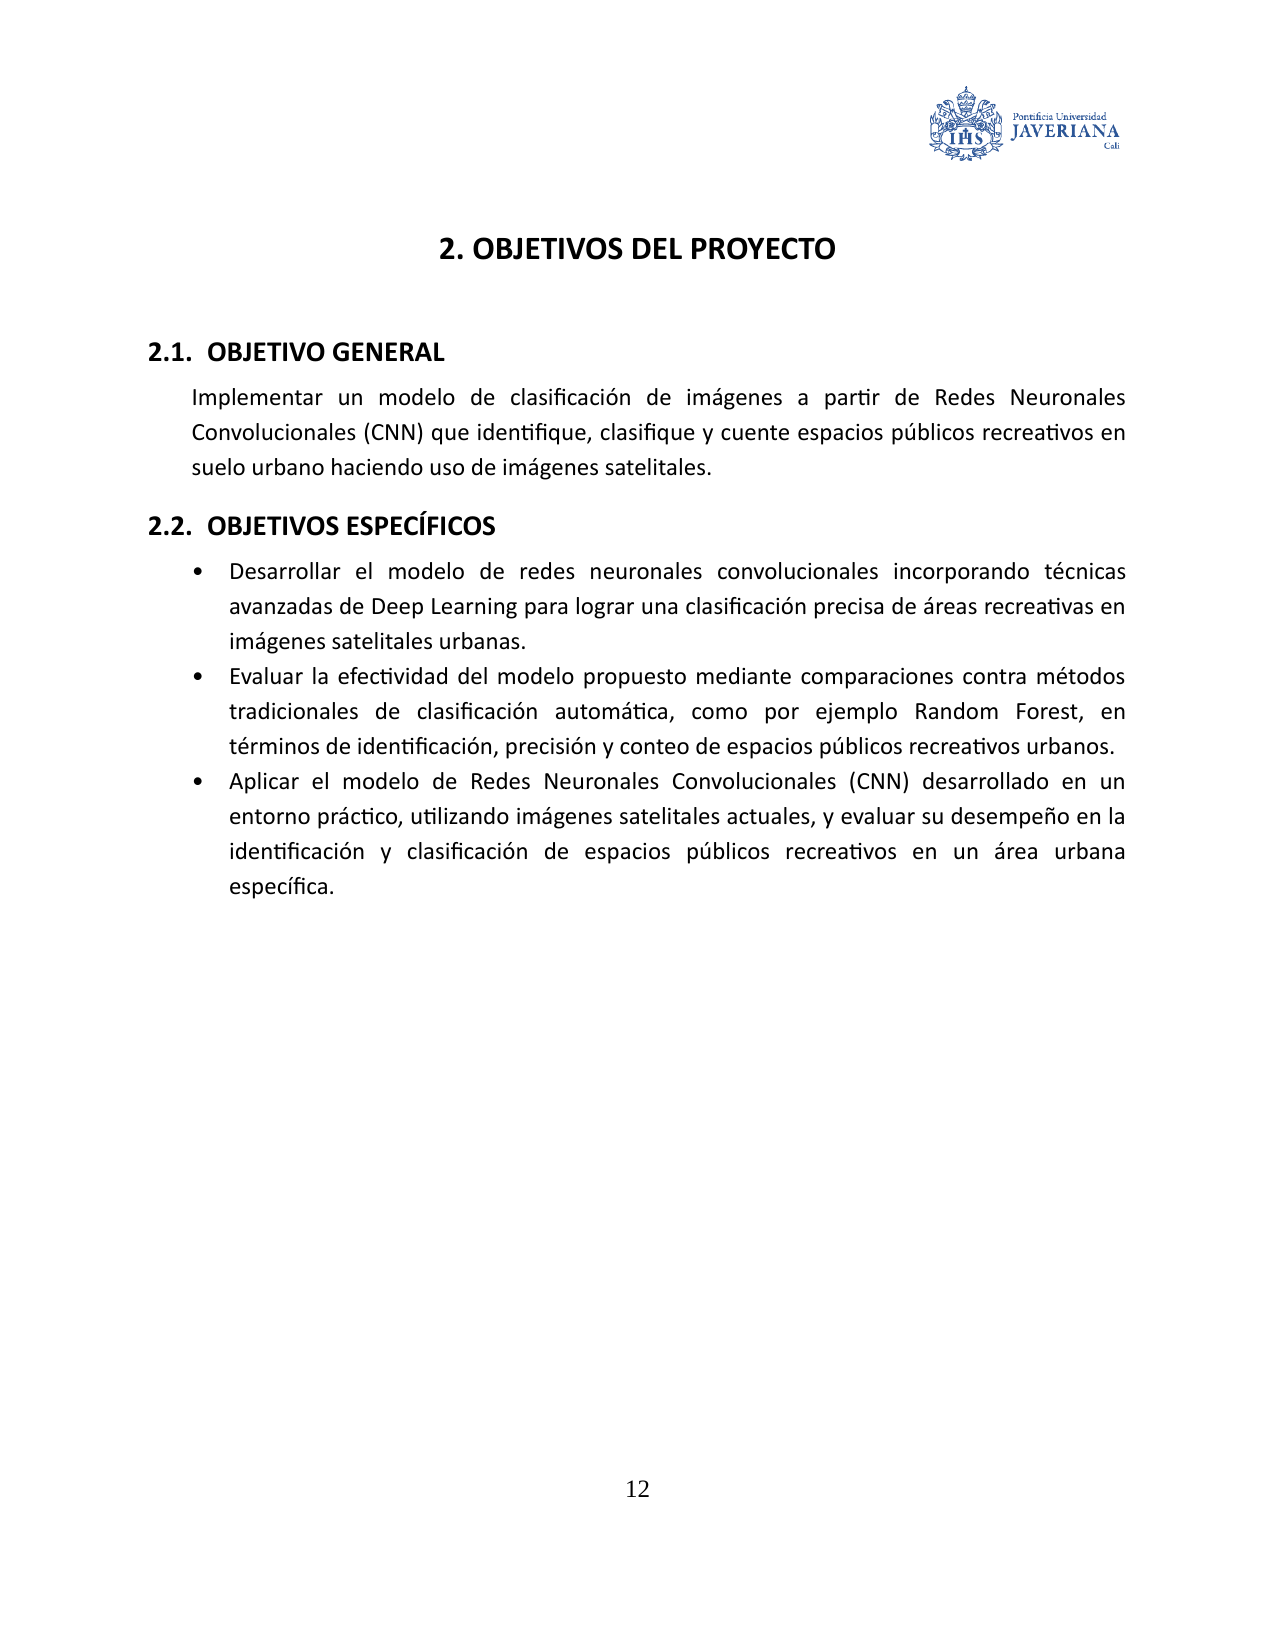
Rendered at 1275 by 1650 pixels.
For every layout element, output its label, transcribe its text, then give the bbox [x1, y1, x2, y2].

subtitle 2.2. OBJETIVOS ESPECÍFICOS [148, 507, 1127, 543]
picture [920, 75, 1128, 172]
subtitle 2. OBJETIVOS DEL PROYECTO [148, 227, 1127, 268]
list Evaluar la efectividad del modelo propuesto mediante comparaciones contra métodos tradicionales de clasificación automática, como por ejemplo Random Forest, en términos de identificación, precisión y conteo de espacios públicos recreativos urbanos. [191, 661, 1127, 761]
text Implementar un modelo de clasificación de imágenes a partir de Redes Neuronales Convolucionales (CNN) que identifique, clasifique y cuente espacios públicos recreativos en suelo urbano haciendo uso de imágenes satelitales. [191, 382, 1127, 482]
list Desarrollar el modelo de redes neuronales convolucionales incorporando técnicas avanzadas de Deep Learning para lograr una clasificación precisa de áreas recreativas en imágenes satelitales urbanas. [191, 556, 1127, 656]
list Aplicar el modelo de Redes Neuronales Convolucionales (CNN) desarrollado en un entorno práctico, utilizando imágenes satelitales actuales, y evaluar su desempeño en la identificación y clasificación de espacios públicos recreativos en un área urbana específica. [191, 766, 1127, 901]
subtitle 2.1. OBJETIVO GENERAL [148, 333, 1127, 369]
